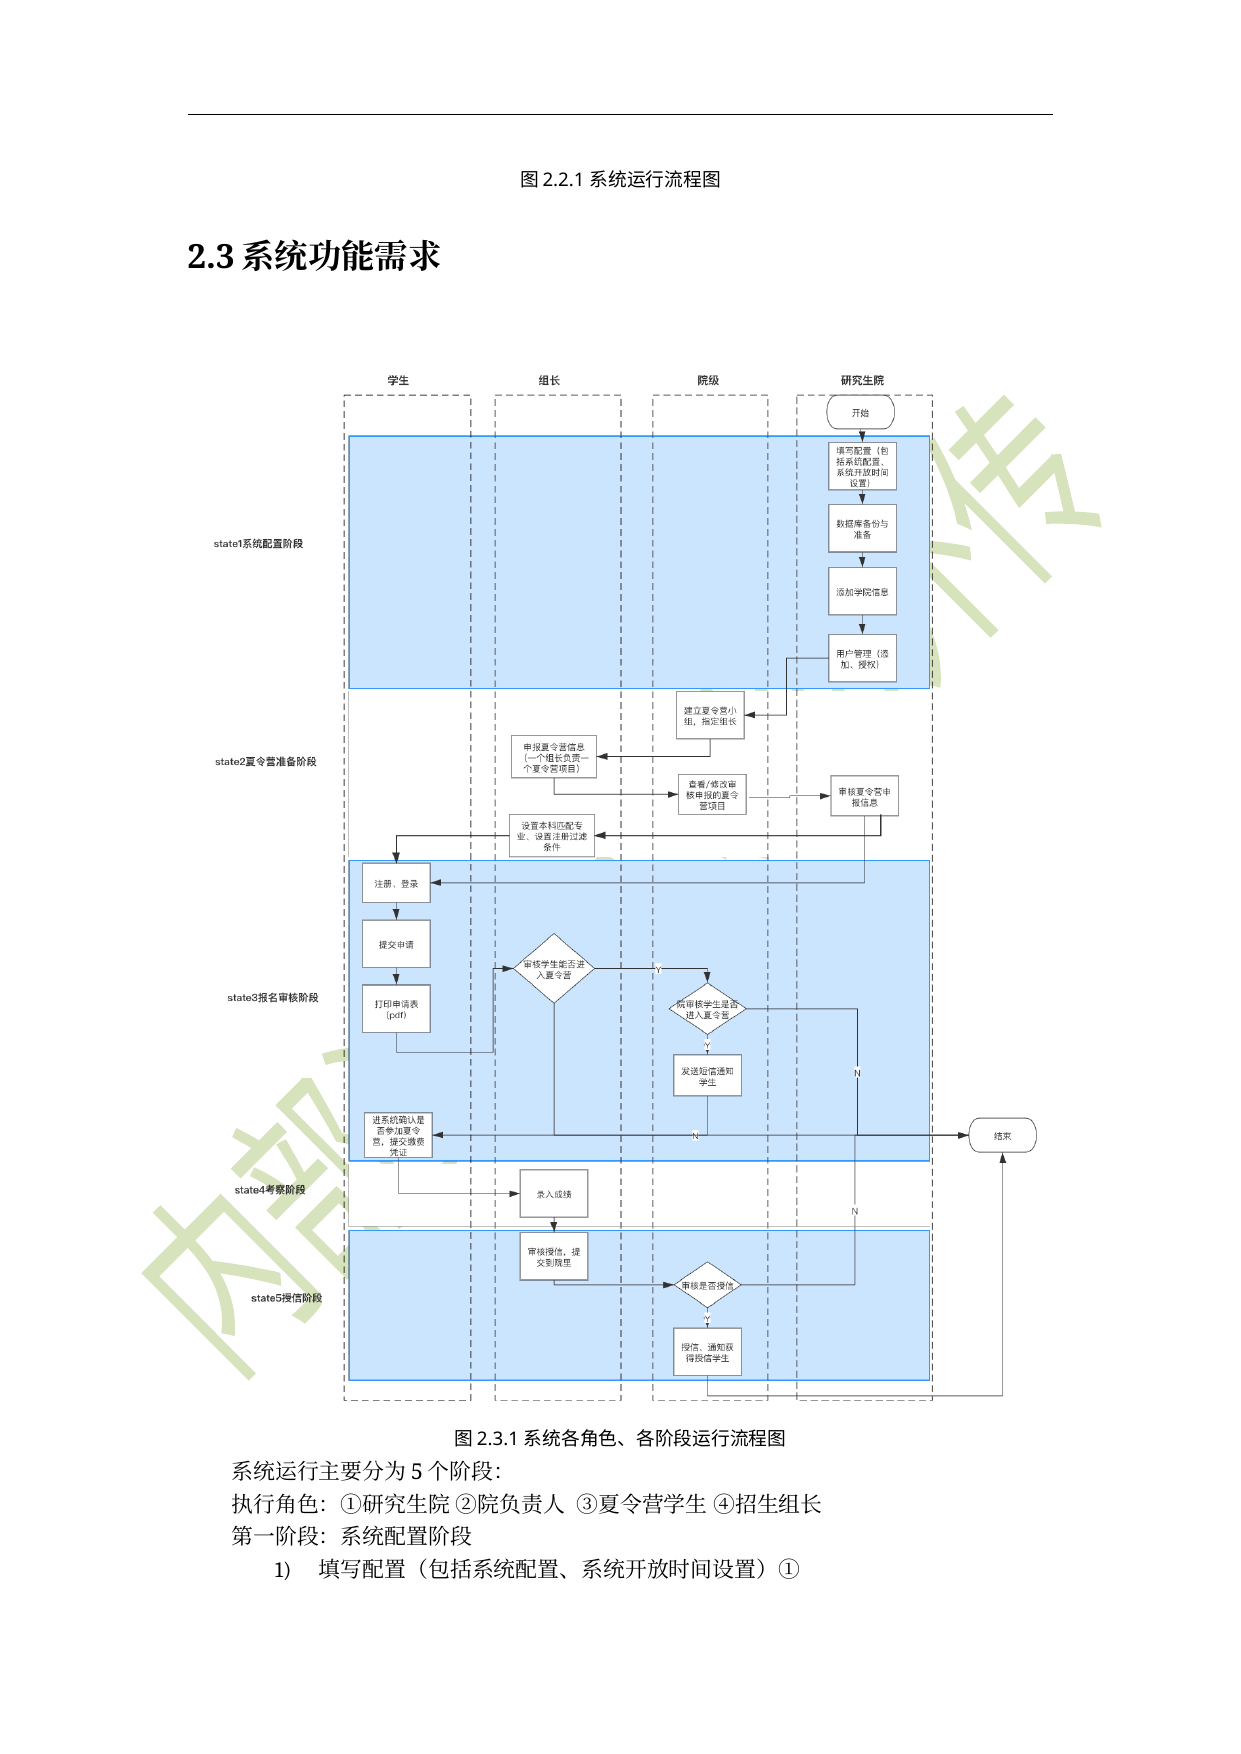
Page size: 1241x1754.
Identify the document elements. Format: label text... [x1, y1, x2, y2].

text 图2.3.1 系统各角色、各阶段运行流程图 [187, 1421, 1053, 1454]
text 系统运行主要分为5个阶段： [187, 1454, 1053, 1486]
list 填写配置（包括系统配置、系统开放时间设置）① [275, 1551, 1053, 1584]
text 图2.2.1 系统运行流程图 [187, 162, 1053, 194]
subtitle 2.3系统功能需求 [187, 222, 1053, 287]
text 执行角色：①研究生院 ②院负责人 ③夏令营学生 ④招生组长 [187, 1486, 1053, 1519]
picture [187, 348, 1053, 1417]
text 第一阶段：系统配置阶段 [187, 1519, 1053, 1551]
